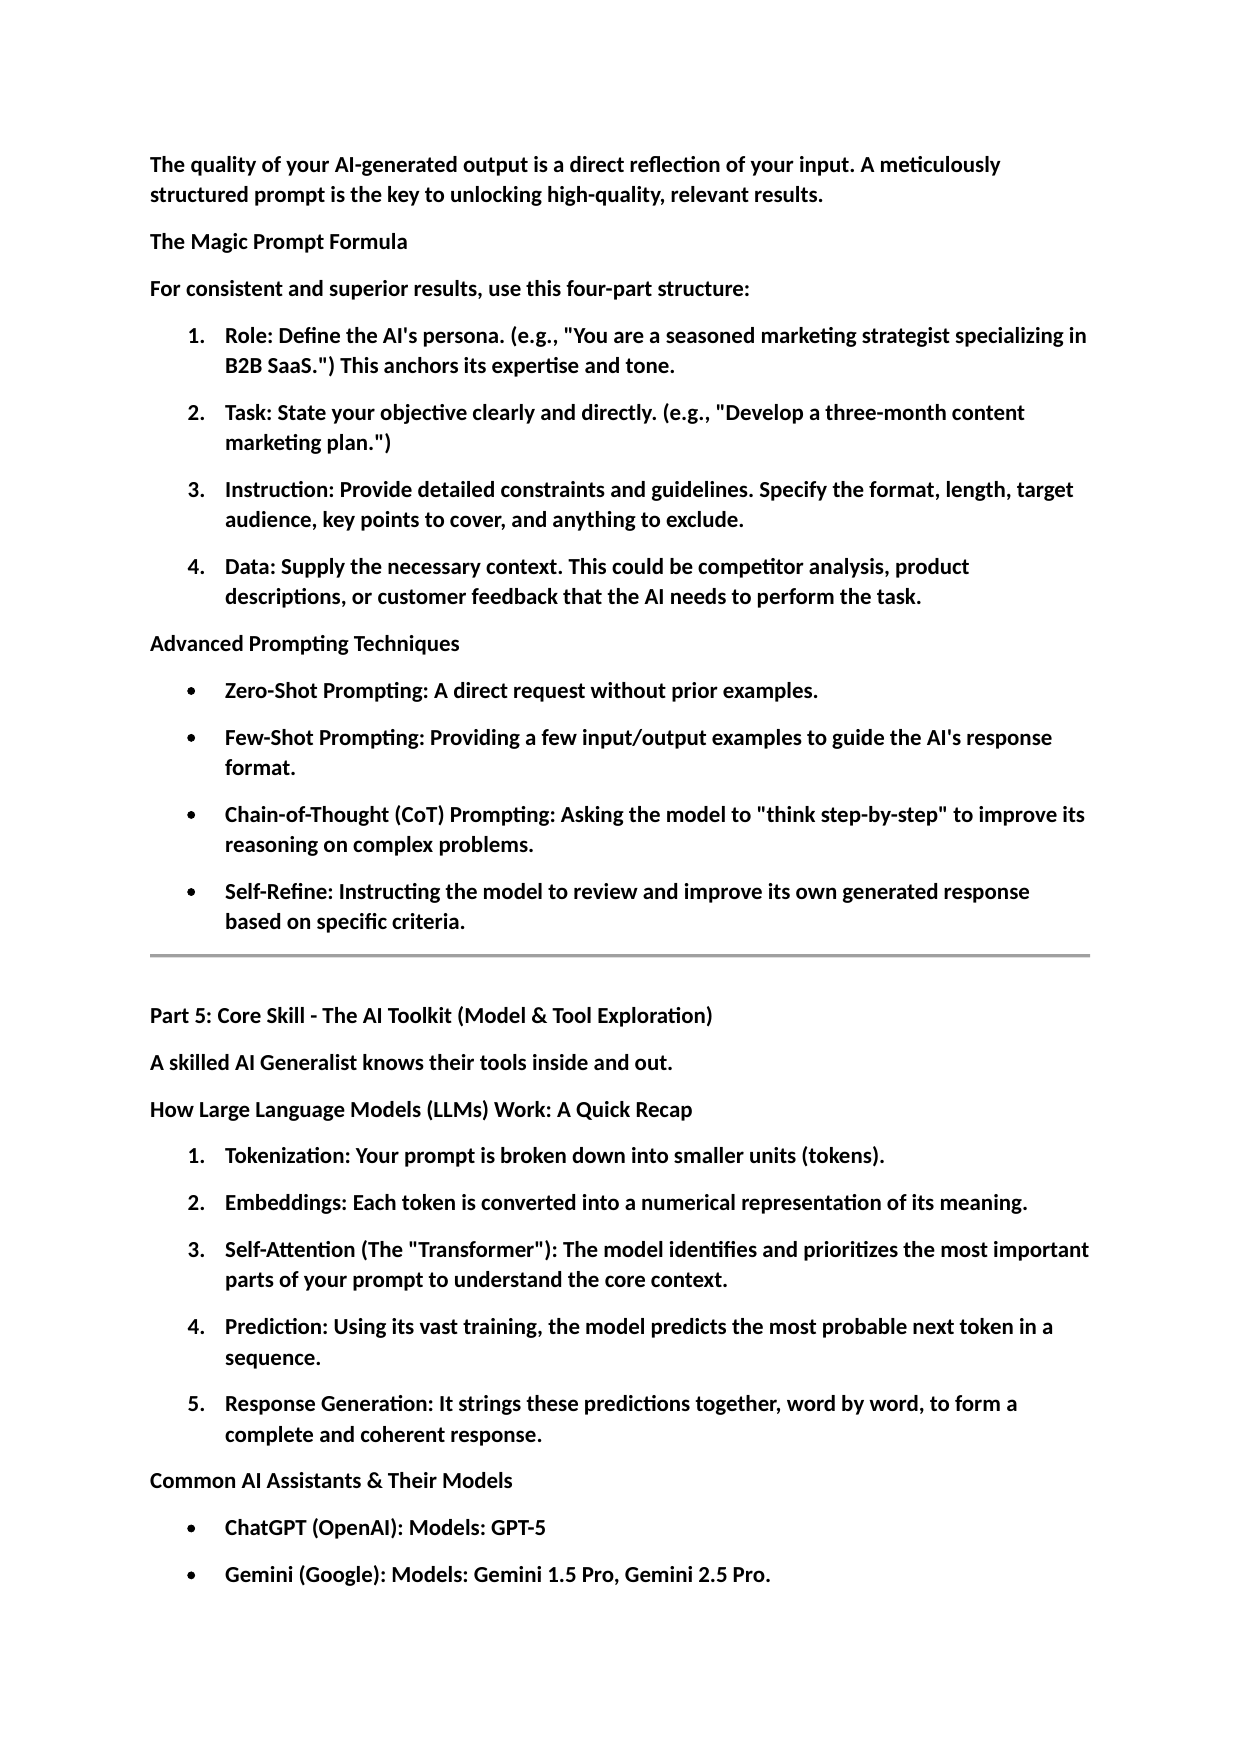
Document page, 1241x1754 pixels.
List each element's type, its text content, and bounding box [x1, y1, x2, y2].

list Self-Refine: Instructing the model to review and improve its own generated response based on specific criteria. [187, 877, 1090, 935]
list Zero-Shot Prompting: A direct request without prior examples. [187, 676, 1090, 704]
text The quality of your AI-generated output is a direct reflection of your input. A meticulously structured prompt is the key to unlocking high-quality, relevant results. [150, 150, 1090, 208]
text For consistent and superior results, use this four-part structure: [150, 274, 1090, 302]
list Embeddings: Each token is converted into a numerical representation of its meaning. [187, 1188, 1090, 1217]
text Advanced Prompting Techniques [150, 629, 1090, 657]
list Chain-of-Thought (CoT) Prompting: Asking the model to "think step-by-step" to improve its reasoning on complex problems. [187, 800, 1090, 858]
text A skilled AI Generalist knows their tools inside and out. [150, 1048, 1090, 1076]
list Data: Supply the necessary context. This could be competitor analysis, product descriptions, or customer feedback that the AI needs to perform the task. [187, 552, 1090, 610]
text How Large Language Models (LLMs) Work: A Quick Recap [150, 1095, 1090, 1123]
list Gemini (Google): Models: Gemini 1.5 Pro, Gemini 2.5 Pro. [187, 1560, 1090, 1588]
list Few-Shot Prompting: Providing a few input/output examples to guide the AI's response format. [187, 723, 1090, 781]
list Self-Attention (The "Transformer"): The model identifies and prioritizes the most important parts of your prompt to understand the core context. [187, 1235, 1090, 1294]
text Common AI Assistants & Their Models [150, 1467, 1090, 1495]
text Part 5: Core Skill - The AI Toolkit (Model & Tool Exploration) [150, 1001, 1090, 1029]
list Prediction: Using its vast training, the model predicts the most probable next token in a sequence. [187, 1312, 1090, 1371]
list Role: Define the AI's persona. (e.g., "You are a seasoned marketing strategist specializing in B2B SaaS.") This anchors its expertise and tone. [187, 321, 1090, 379]
list Task: State your objective clearly and directly. (e.g., "Develop a three-month content marketing plan.") [187, 398, 1090, 456]
list Tokenization: Your prompt is broken down into smaller units (tokens). [187, 1142, 1090, 1170]
list Response Generation: It strings these predictions together, word by word, to form a complete and coherent response. [187, 1389, 1090, 1448]
list ChatGPT (OpenAI): Models: GPT-5 [187, 1513, 1090, 1542]
text The Magic Prompt Formula [150, 227, 1090, 255]
list Instruction: Provide detailed constraints and guidelines. Specify the format, length, target audience, key points to cover, and anything to exclude. [187, 475, 1090, 533]
